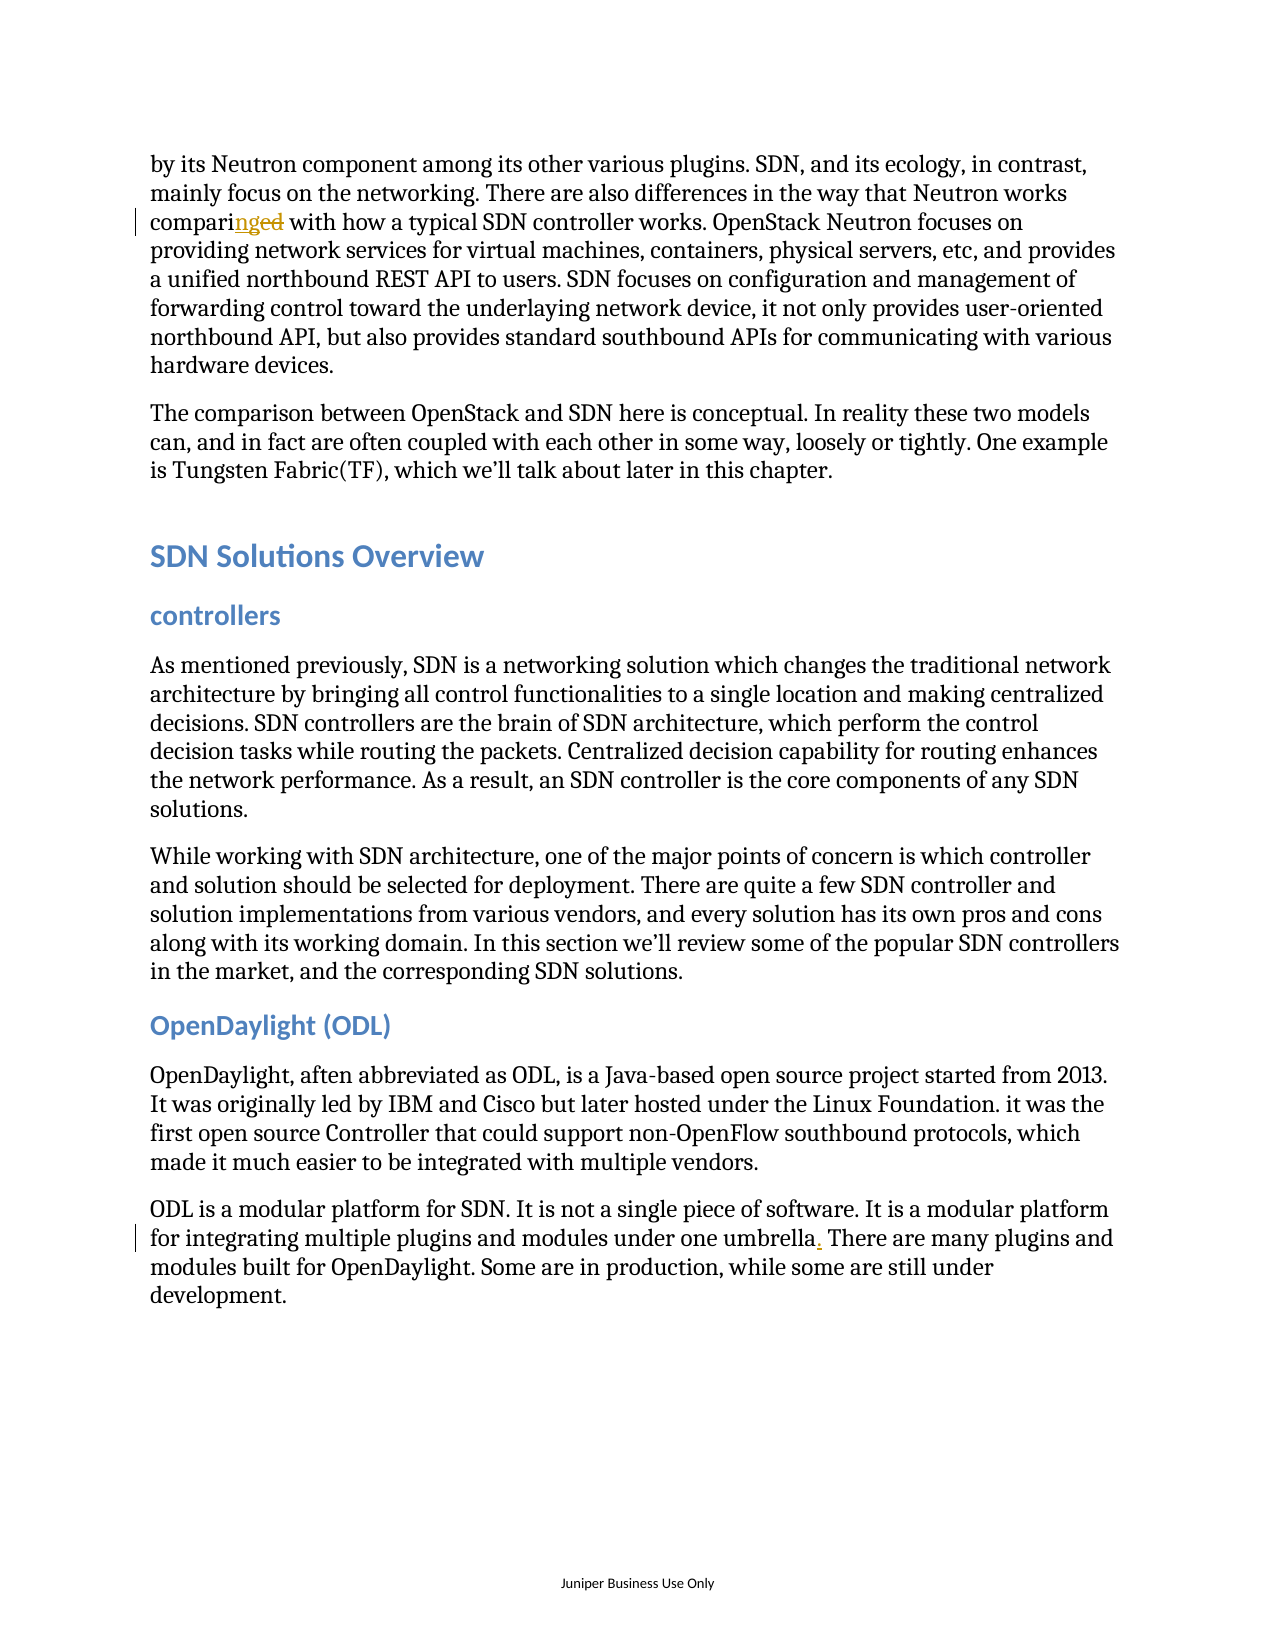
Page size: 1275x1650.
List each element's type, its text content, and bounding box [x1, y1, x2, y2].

text OpenDaylight, aften abbreviated as ODL, is a Java-based open source project started from 2013. It was originally led by IBM and Cisco but later hosted under the Linux Foundation. it was the first open source Controller that could support non-OpenFlow southbound protocols, which made it much easier to be integrated with multiple vendors. [150, 1061, 1125, 1176]
text ODL is a modular platform for SDN. It is not a single piece of software. It is a modular platform for integrating multiple plugins and modules under one umbrella There are many plugins and modules built for OpenDaylight. Some are in production, while some are still under development. [150, 1195, 1125, 1310]
subtitle OpenDaylight (ODL) [150, 1007, 1125, 1042]
text As mentioned previously, SDN is a networking solution which changes the traditional network architecture by bringing all control functionalities to a single location and making centralized decisions. SDN controllers are the brain of SDN architecture, which perform the control decision tasks while routing the packets. Centralized decision capability for routing enhances the network performance. As a result, an SDN controller is the core components of any SDN solutions. [150, 651, 1125, 823]
subtitle SDN Solutions Overview [150, 535, 1125, 576]
subtitle controllers [150, 597, 1125, 632]
text The comparison between OpenStack and SDN here is conceptual. In reality these two models can, and in fact are often coupled with each other in some way, loosely or tightly. One example is Tungsten Fabric(TF), which we’ll talk about later in this chapter. [150, 399, 1125, 485]
text While working with SDN architecture, one of the major points of concern is which controller and solution should be selected for deployment. There are quite a few SDN controller and solution implementations from various vendors, and every solution has its own pros and cons along with its working domain. In this section we’ll review some of the popular SDN controllers in the market, and the corresponding SDN solutions. [150, 842, 1125, 986]
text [150, 150, 1125, 380]
